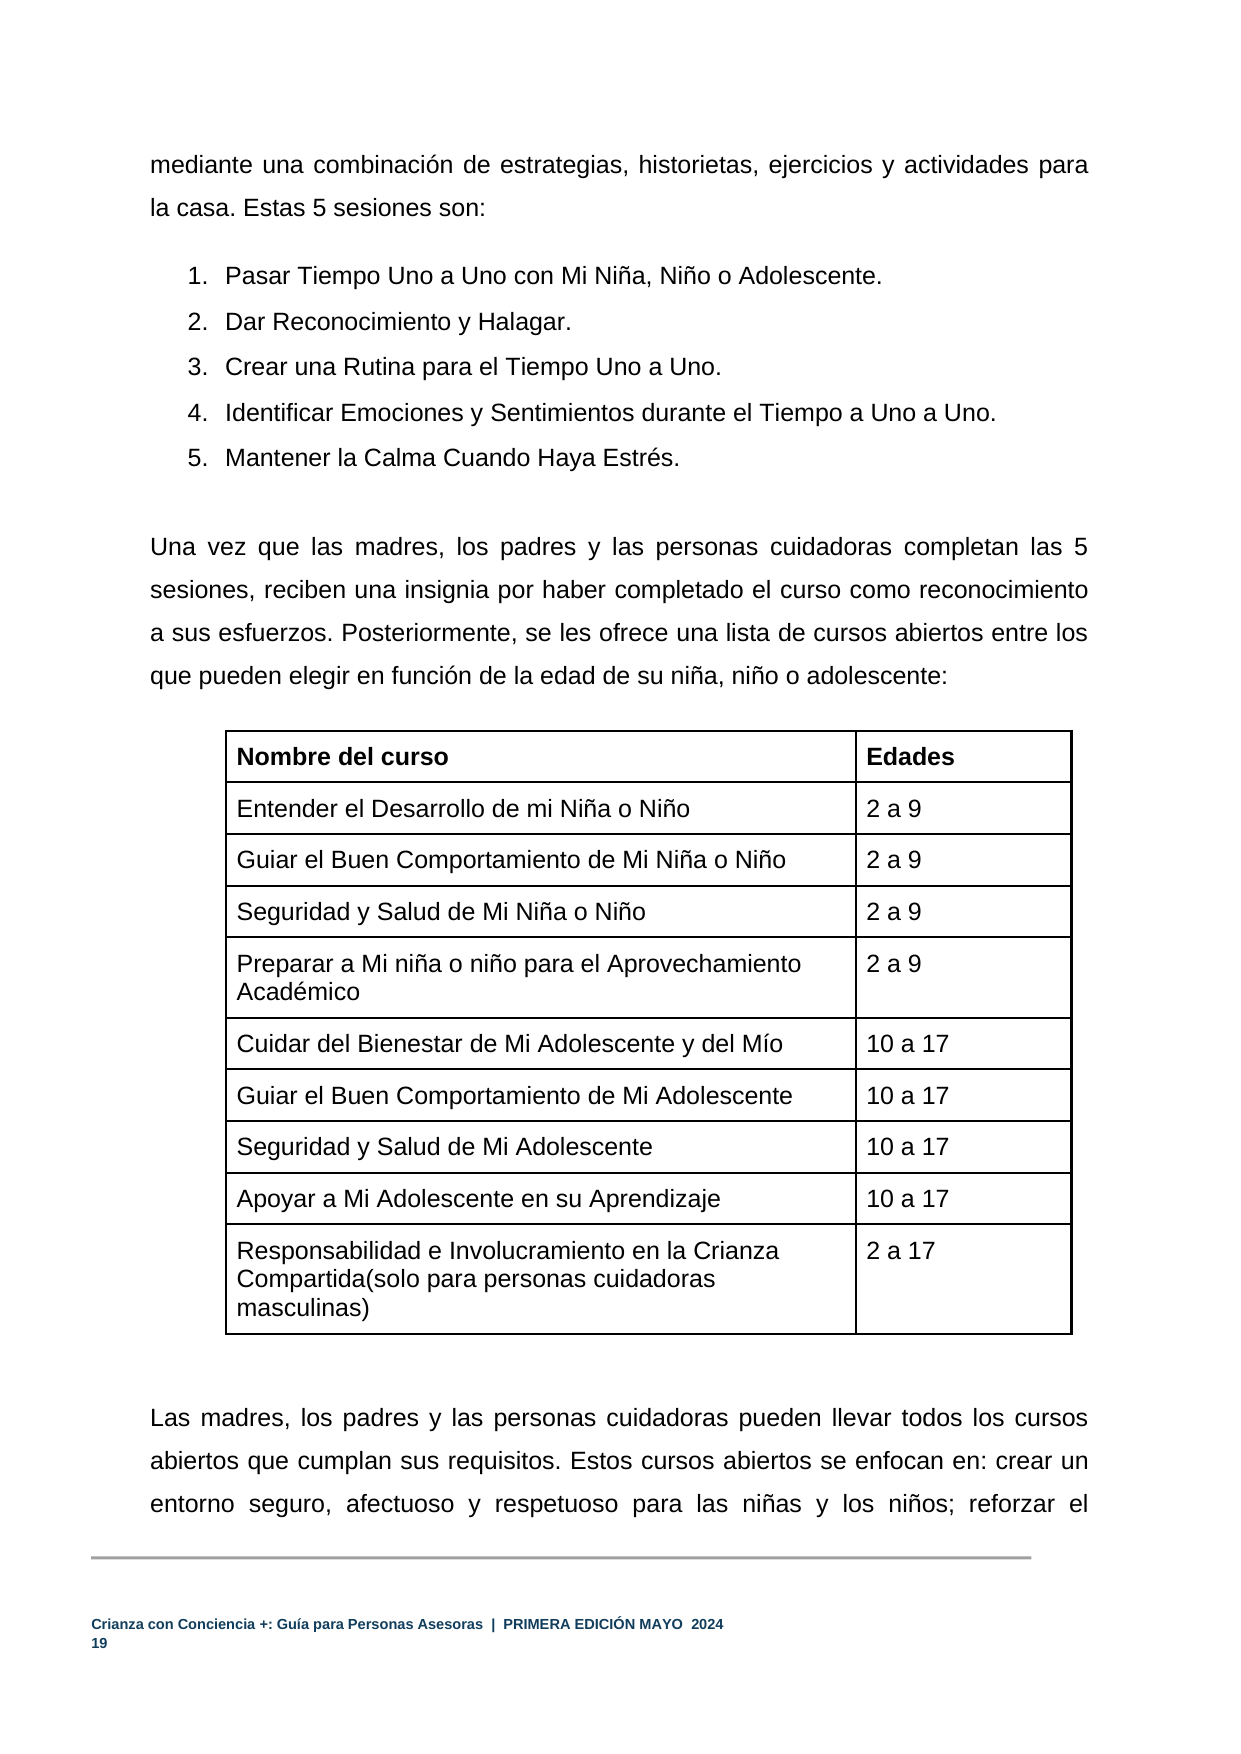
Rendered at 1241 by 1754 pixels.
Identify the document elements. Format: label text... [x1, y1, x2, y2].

table_cell 2 a 17 [857, 1225, 1070, 1332]
table_cell 2 a 9 [857, 783, 1070, 833]
list Mantener la Calma Cuando Haya Estrés. [187, 443, 1090, 472]
table_cell Responsabilidad e Involucramiento en la Crianza Compartida(solo para personas cuidadoras masculinas) [227, 1225, 855, 1332]
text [150, 1403, 1090, 1518]
table_cell Cuidar del Bienestar de Mi Adolescente y del Mío [227, 1019, 855, 1068]
table_cell 2 a 9 [857, 887, 1070, 936]
table_header Edades [857, 732, 1070, 781]
table_cell 2 a 9 [857, 938, 1070, 1017]
table_cell 10 a 17 [857, 1122, 1070, 1172]
list Crear una Rutina para el Tiempo Uno a Uno. [187, 352, 1090, 381]
table_cell Seguridad y Salud de Mi Niña o Niño [227, 887, 855, 936]
table_cell 10 a 17 [857, 1070, 1070, 1120]
text Una vez que las madres, los padres y las personas cuidadoras completan las 5 sesiones, reciben una insignia por haber completado el curso como reconocimiento a sus esfuerzos. Posteriormente, se les ofrece una lista de cursos abiertos entre los que pueden elegir en función de la edad de su niña, niño o adolescente: [150, 489, 1090, 690]
table_cell Seguridad y Salud de Mi Adolescente [227, 1122, 855, 1172]
table_cell Preparar a Mi niña o niño para el Aprovechamiento Académico [227, 938, 855, 1017]
table_cell 10 a 17 [857, 1174, 1070, 1223]
table_cell 10 a 17 [857, 1019, 1070, 1068]
table_header Nombre del curso [227, 732, 855, 781]
table_cell Apoyar a Mi Adolescente en su Aprendizaje [227, 1174, 855, 1223]
list Pasar Tiempo Uno a Uno con Mi Niña, Niño o Adolescente. [187, 261, 1090, 290]
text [150, 150, 1090, 222]
table_cell Entender el Desarrollo de mi Niña o Niño [227, 783, 855, 833]
table_cell Guiar el Buen Comportamiento de Mi Adolescente [227, 1070, 855, 1120]
table_cell Guiar el Buen Comportamiento de Mi Niña o Niño [227, 835, 855, 884]
table_cell 2 a 9 [857, 835, 1070, 884]
list Dar Reconocimiento y Halagar. [187, 307, 1090, 336]
list Identificar Emociones y Sentimientos durante el Tiempo a Uno a Uno. [187, 398, 1090, 427]
